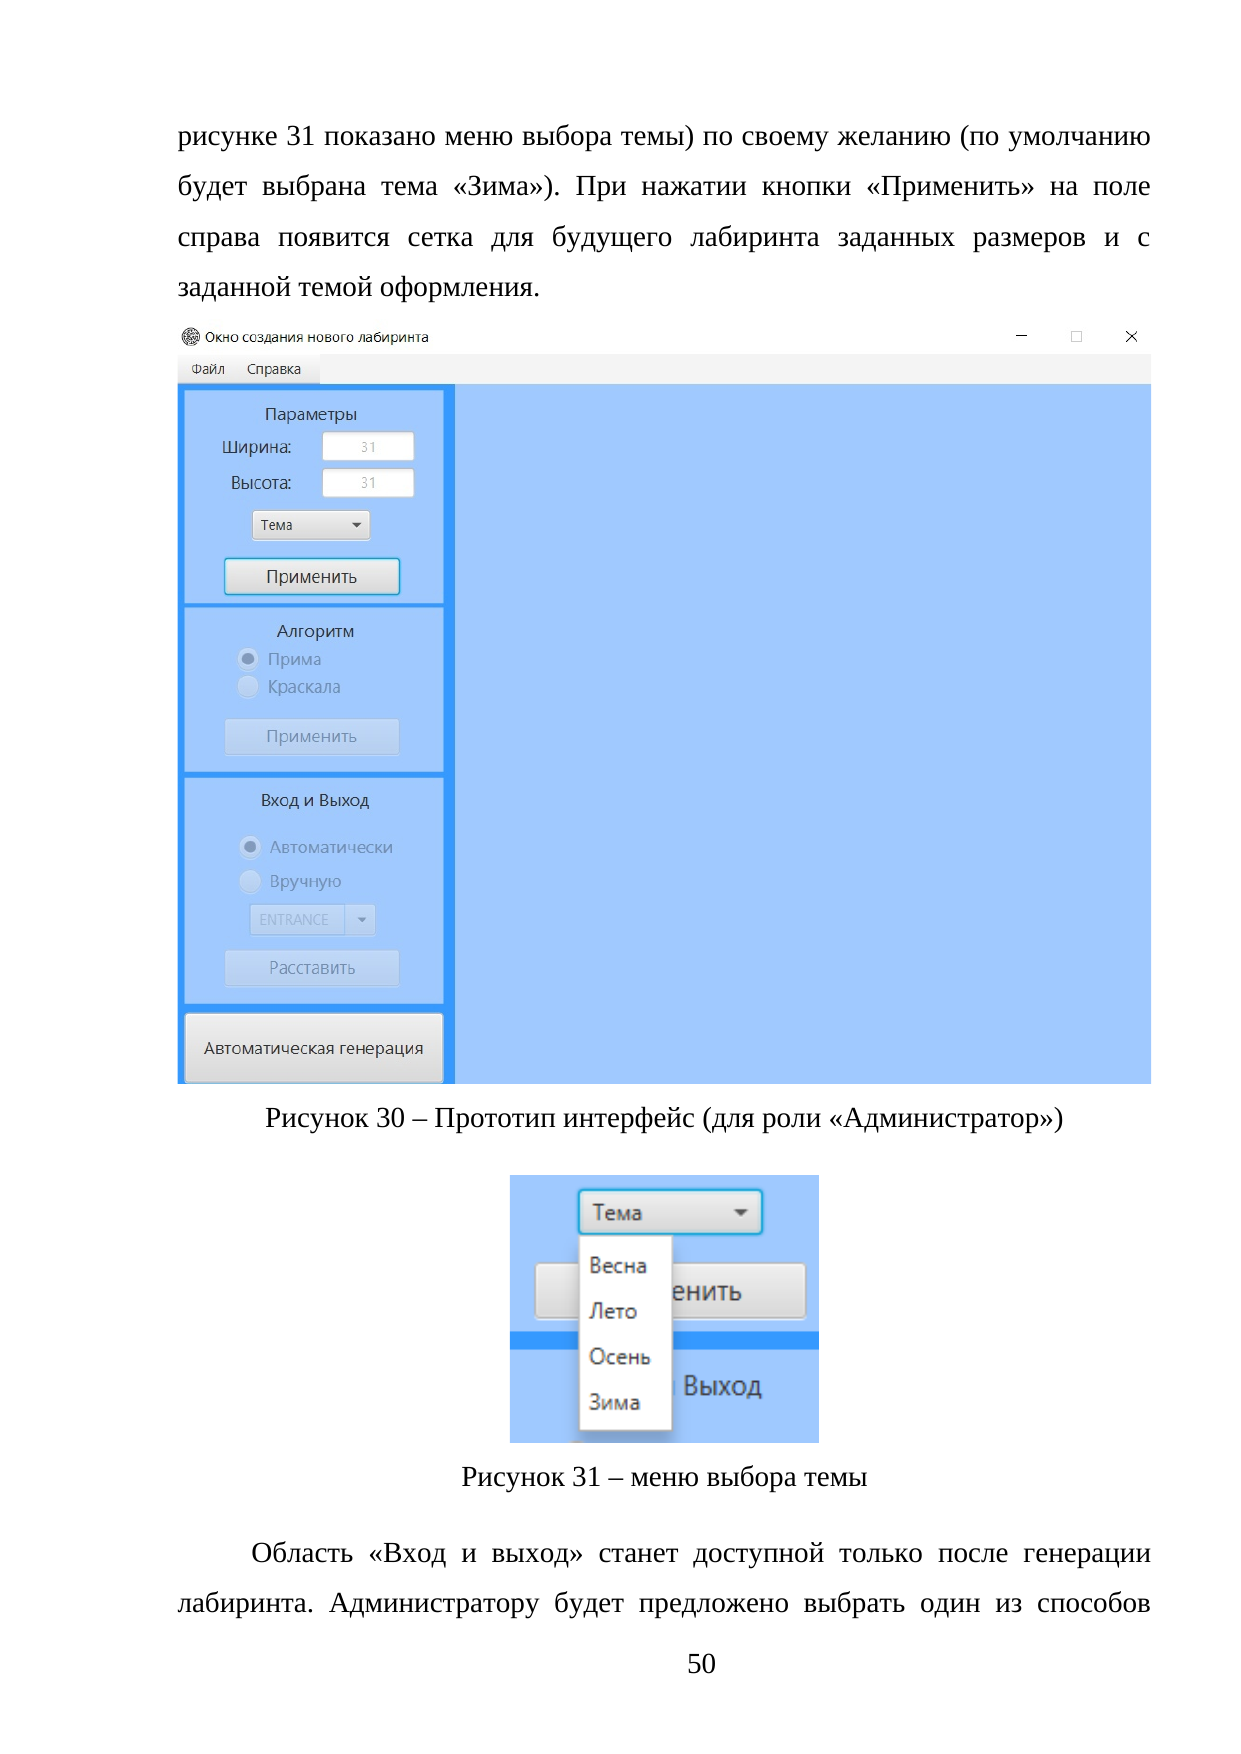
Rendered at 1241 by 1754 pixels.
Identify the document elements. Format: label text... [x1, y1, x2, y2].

picture [509, 1175, 819, 1443]
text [177, 1535, 1152, 1619]
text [177, 118, 1152, 303]
text Рисунок 30 – Прототип интерфейс (для роли «Администратор») [177, 1084, 1152, 1134]
picture [177, 319, 1152, 1084]
